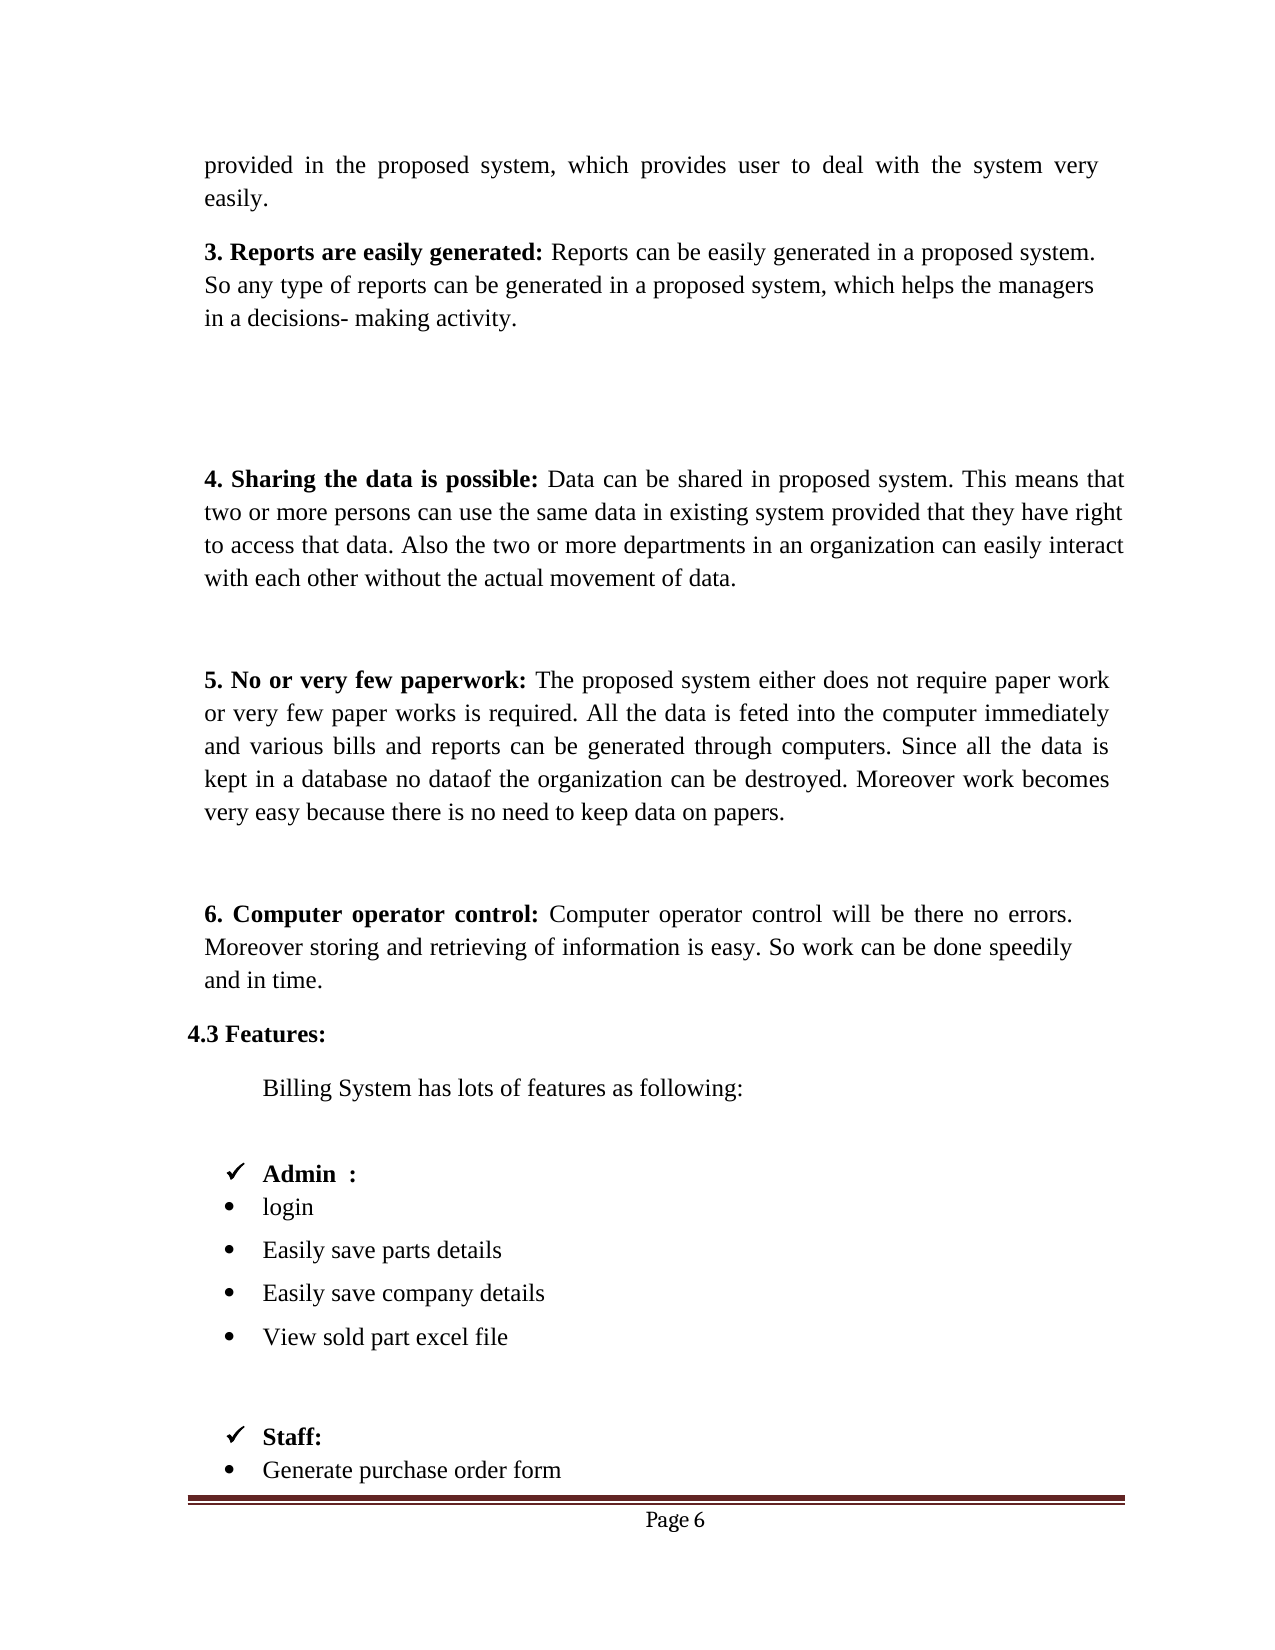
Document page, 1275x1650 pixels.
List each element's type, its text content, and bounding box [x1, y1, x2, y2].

list View sold part excel file [225, 1322, 1125, 1350]
list Staff: [225, 1422, 1125, 1451]
list Easily save company details [225, 1278, 1125, 1307]
list Easily save parts details [225, 1235, 1125, 1264]
list login [225, 1192, 1125, 1221]
text 6. Computer operator control: Computer operator control will be there no errors. Moreover storing and retrieving of information is easy. So work can be done speedily and in time. [204, 899, 1073, 994]
text 5. No or very few paperwork: The proposed system either does not require paper work or very few paper works is required. All the data is feted into the computer immediately and various bills and reports can be generated through computers. Since all the data is kept in a database no dataof the organization can be destroyed. Moreover work becomes very easy because there is no need to keep data on papers. [204, 665, 1110, 826]
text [204, 150, 1099, 212]
text 4. Sharing the data is possible: Data can be shared in proposed system. This means that two or more persons can use the same data in existing system provided that they have right to access that data. Also the two or more departments in an organization can easily interact with each other without the actual movement of data. [204, 464, 1125, 592]
list Billing System has lots of features as following: [262, 1073, 1125, 1102]
list Generate purchase order form [225, 1455, 1125, 1484]
list Admin : [225, 1159, 1125, 1188]
text 4.3 Features: [187, 1019, 1125, 1048]
text 3. Reports are easily generated: Reports can be easily generated in a proposed system. So any type of reports can be generated in a proposed system, which helps the managers in a decisions- making activity. [204, 237, 1096, 332]
